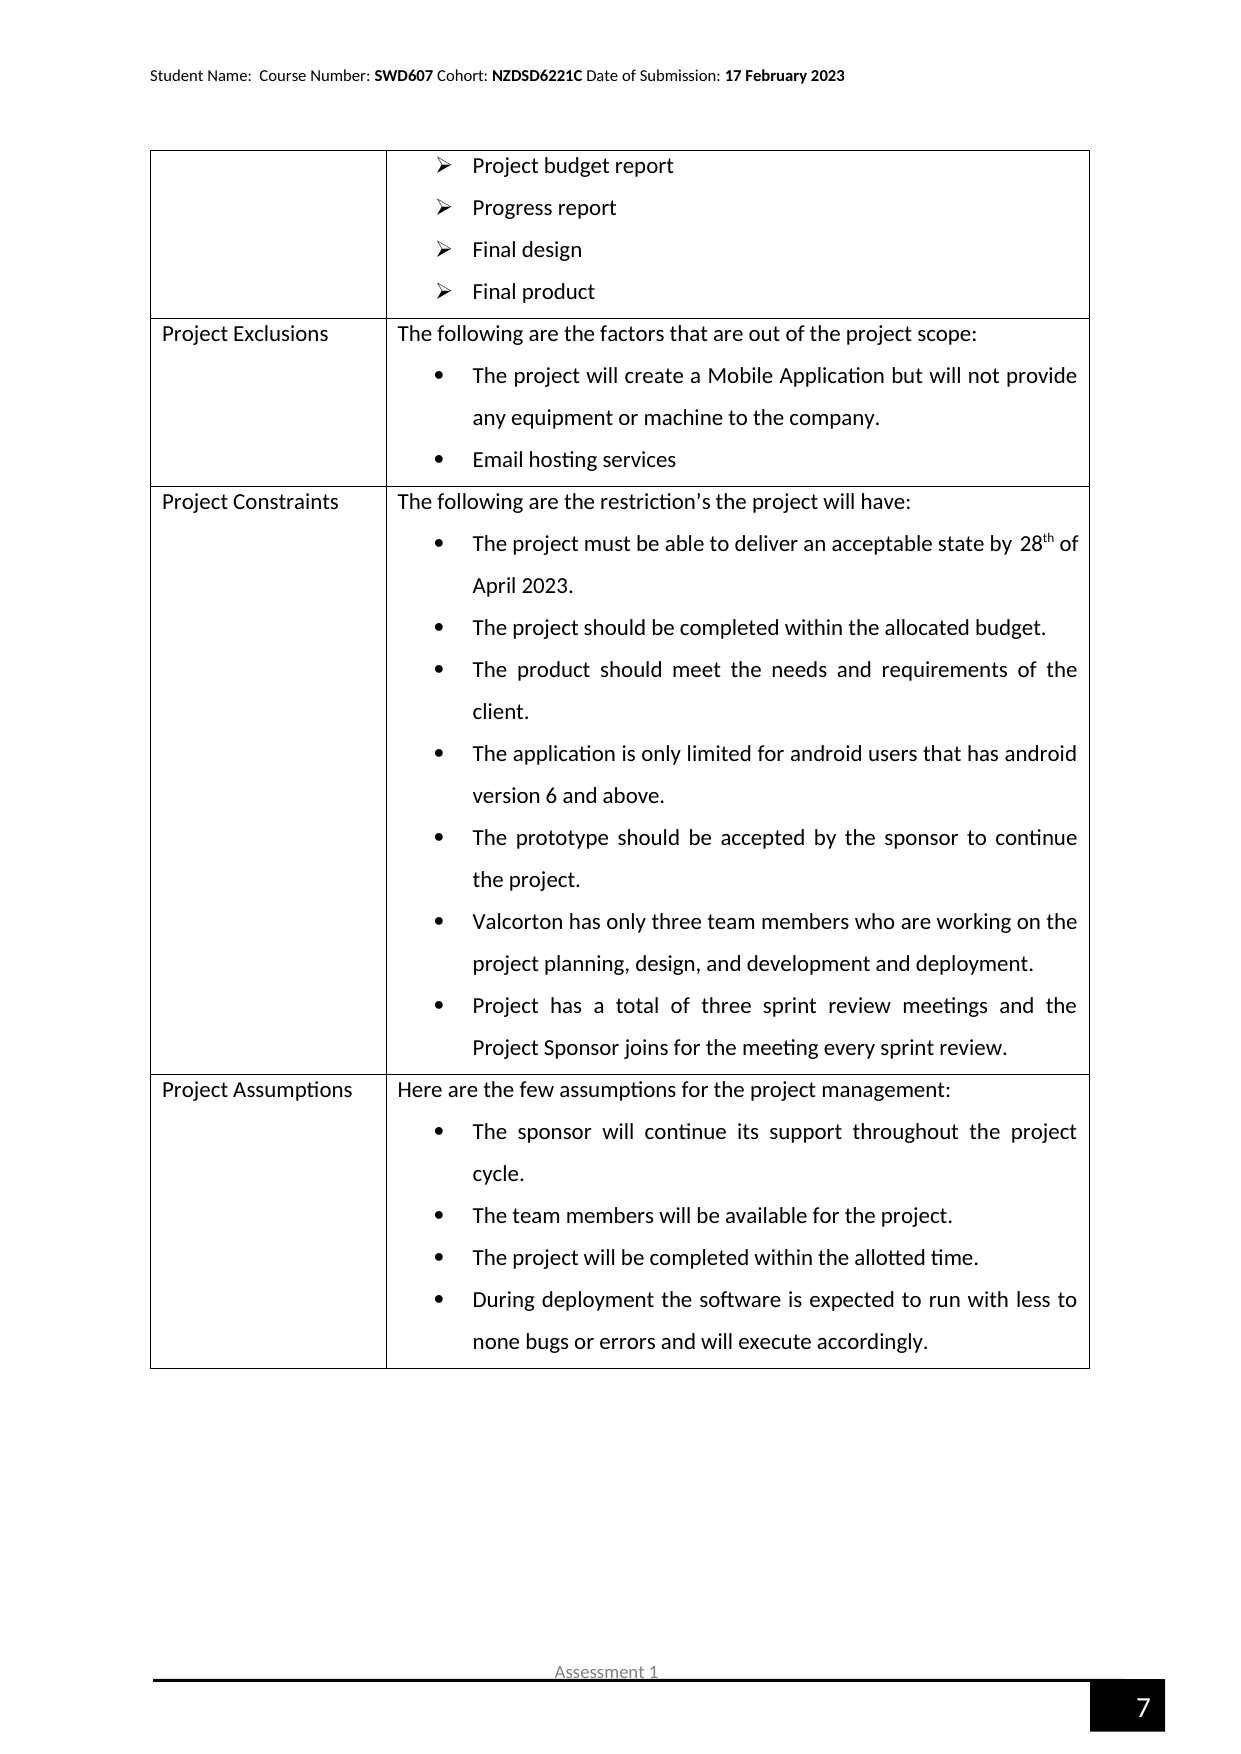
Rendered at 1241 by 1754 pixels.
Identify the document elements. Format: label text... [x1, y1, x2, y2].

table_cell The following are the restriction’s the project will have: The project must be able to deliver an acceptable state by 28th of April 2023. The project should be completed within the allocated budget. The product should meet the needs and requirements of the client. The application is only limited for android users that has android version 6 and above. The prototype should be accepted by the sponsor to continue the project. Valcorton has only three team members who are working on the project planning, design, and development and deployment. Project has a total of three sprint review meetings and the Project Sponsor joins for the meeting every sprint review. [387, 487, 1089, 1074]
table_cell The following are the factors that are out of the project scope: The project will create a Mobile Application but will not provide any equipment or machine to the company. Email hosting services [387, 319, 1089, 486]
table_cell Project Assumptions [151, 1075, 386, 1368]
table_cell Project Constraints [151, 487, 386, 1074]
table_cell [151, 151, 386, 318]
table_cell Here are the few assumptions for the project management: The sponsor will continue its support throughout the project cycle. The team members will be available for the project. The project will be completed within the allotted time. During deployment the software is expected to run with less to none bugs or errors and will execute accordingly. [387, 1075, 1089, 1368]
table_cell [387, 151, 1089, 318]
table_cell Project Exclusions [151, 319, 386, 486]
